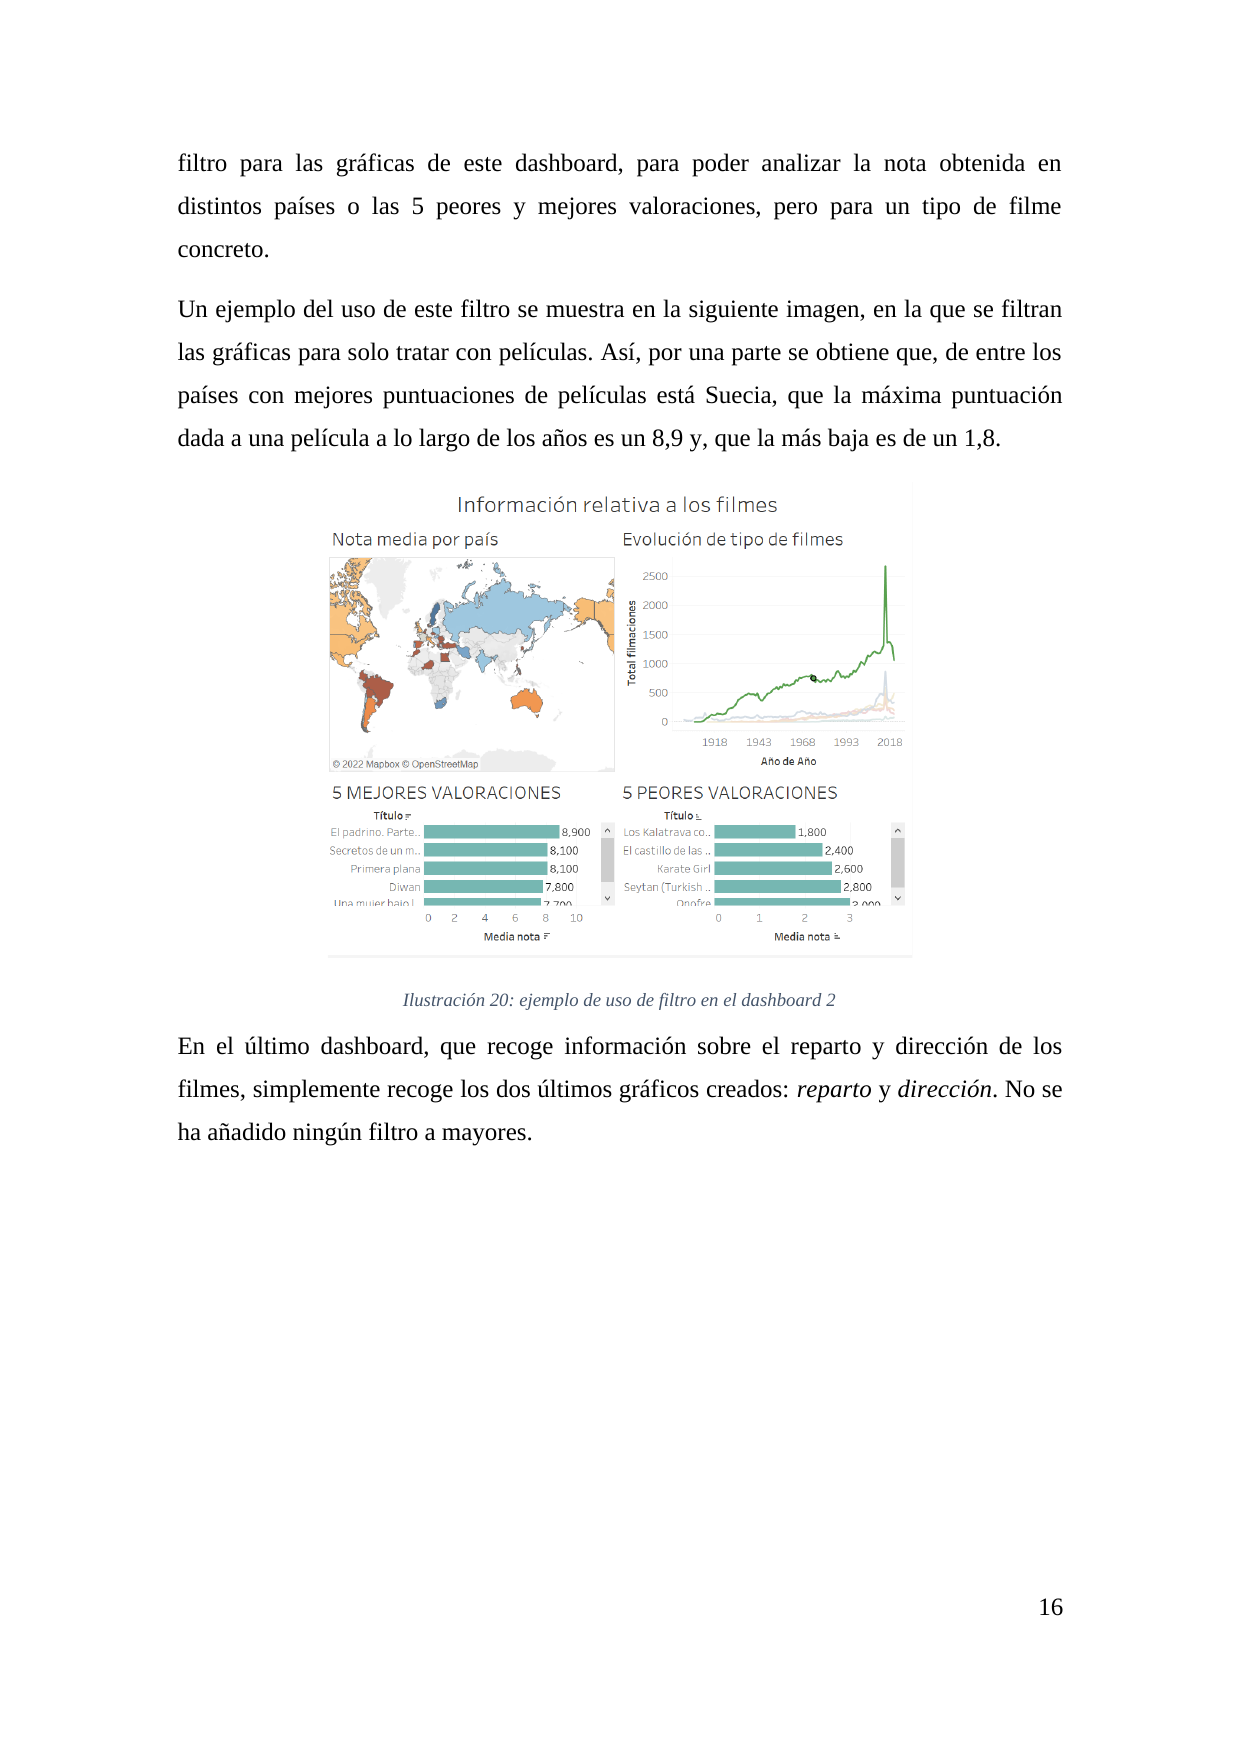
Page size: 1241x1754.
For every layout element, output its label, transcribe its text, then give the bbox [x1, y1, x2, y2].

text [177, 148, 1063, 263]
text Ilustración 20: ejemplo de uso de filtro en el dashboard 2 [177, 989, 1063, 1010]
picture [327, 482, 913, 958]
text Un ejemplo del uso de este filtro se muestra en la siguiente imagen, en la que se filtran las gráficas para solo tratar con películas. Así, por una parte se obtiene que, de entre los países con mejores puntuaciones de películas está Suecia, que la máxima puntuación dada a una película a lo largo de los años es un 8,9 y, que la más baja es de un 1,8. [177, 294, 1063, 452]
text En el último dashboard, que recoge información sobre el reparto y dirección de los filmes, simplemente recoge los dos últimos gráficos creados: reparto y dirección. No se ha añadido ningún filtro a mayores. [177, 1031, 1063, 1146]
